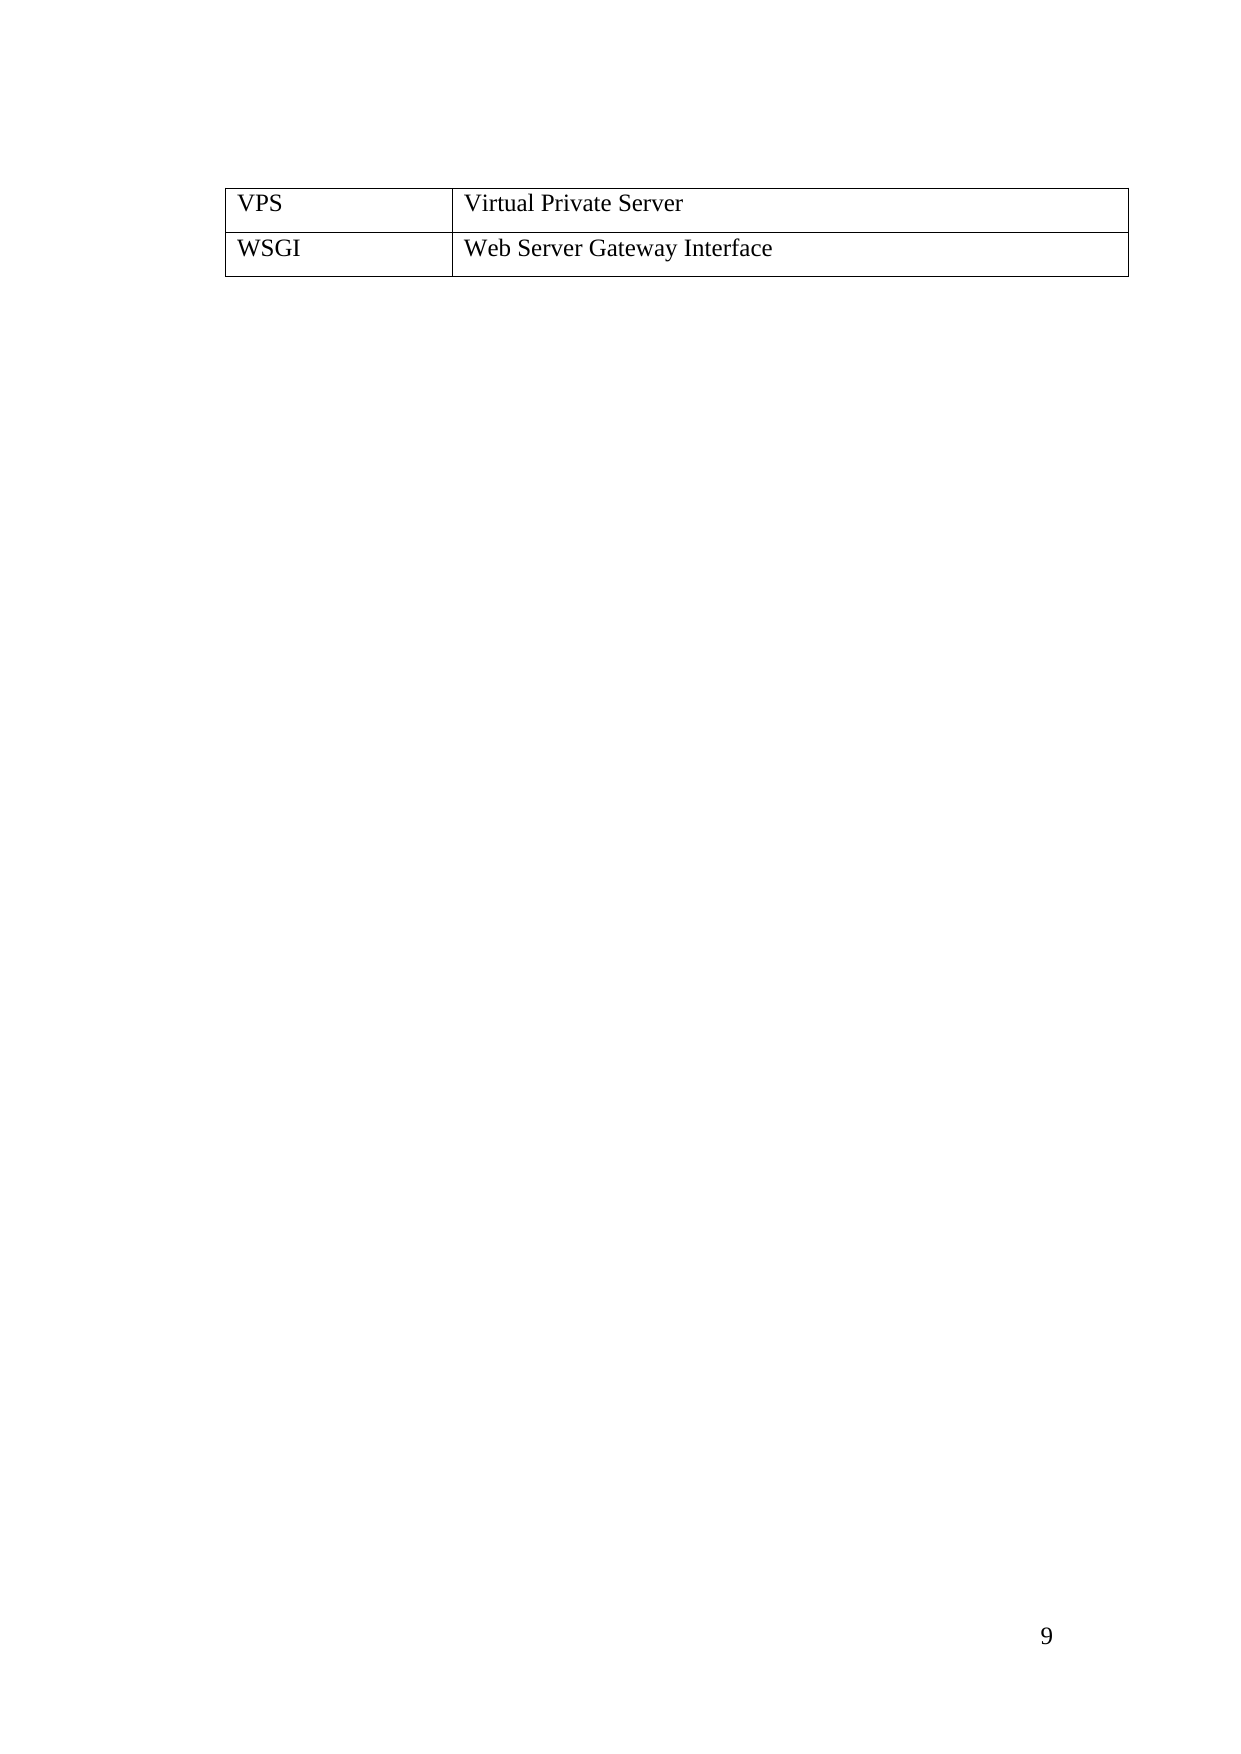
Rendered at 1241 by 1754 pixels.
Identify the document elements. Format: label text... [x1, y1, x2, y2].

table_cell Virtual Private Server [453, 189, 1128, 232]
table_cell WSGI [226, 233, 452, 276]
table_cell VPS [226, 189, 452, 232]
table_cell Web Server Gateway Interface [453, 233, 1128, 276]
